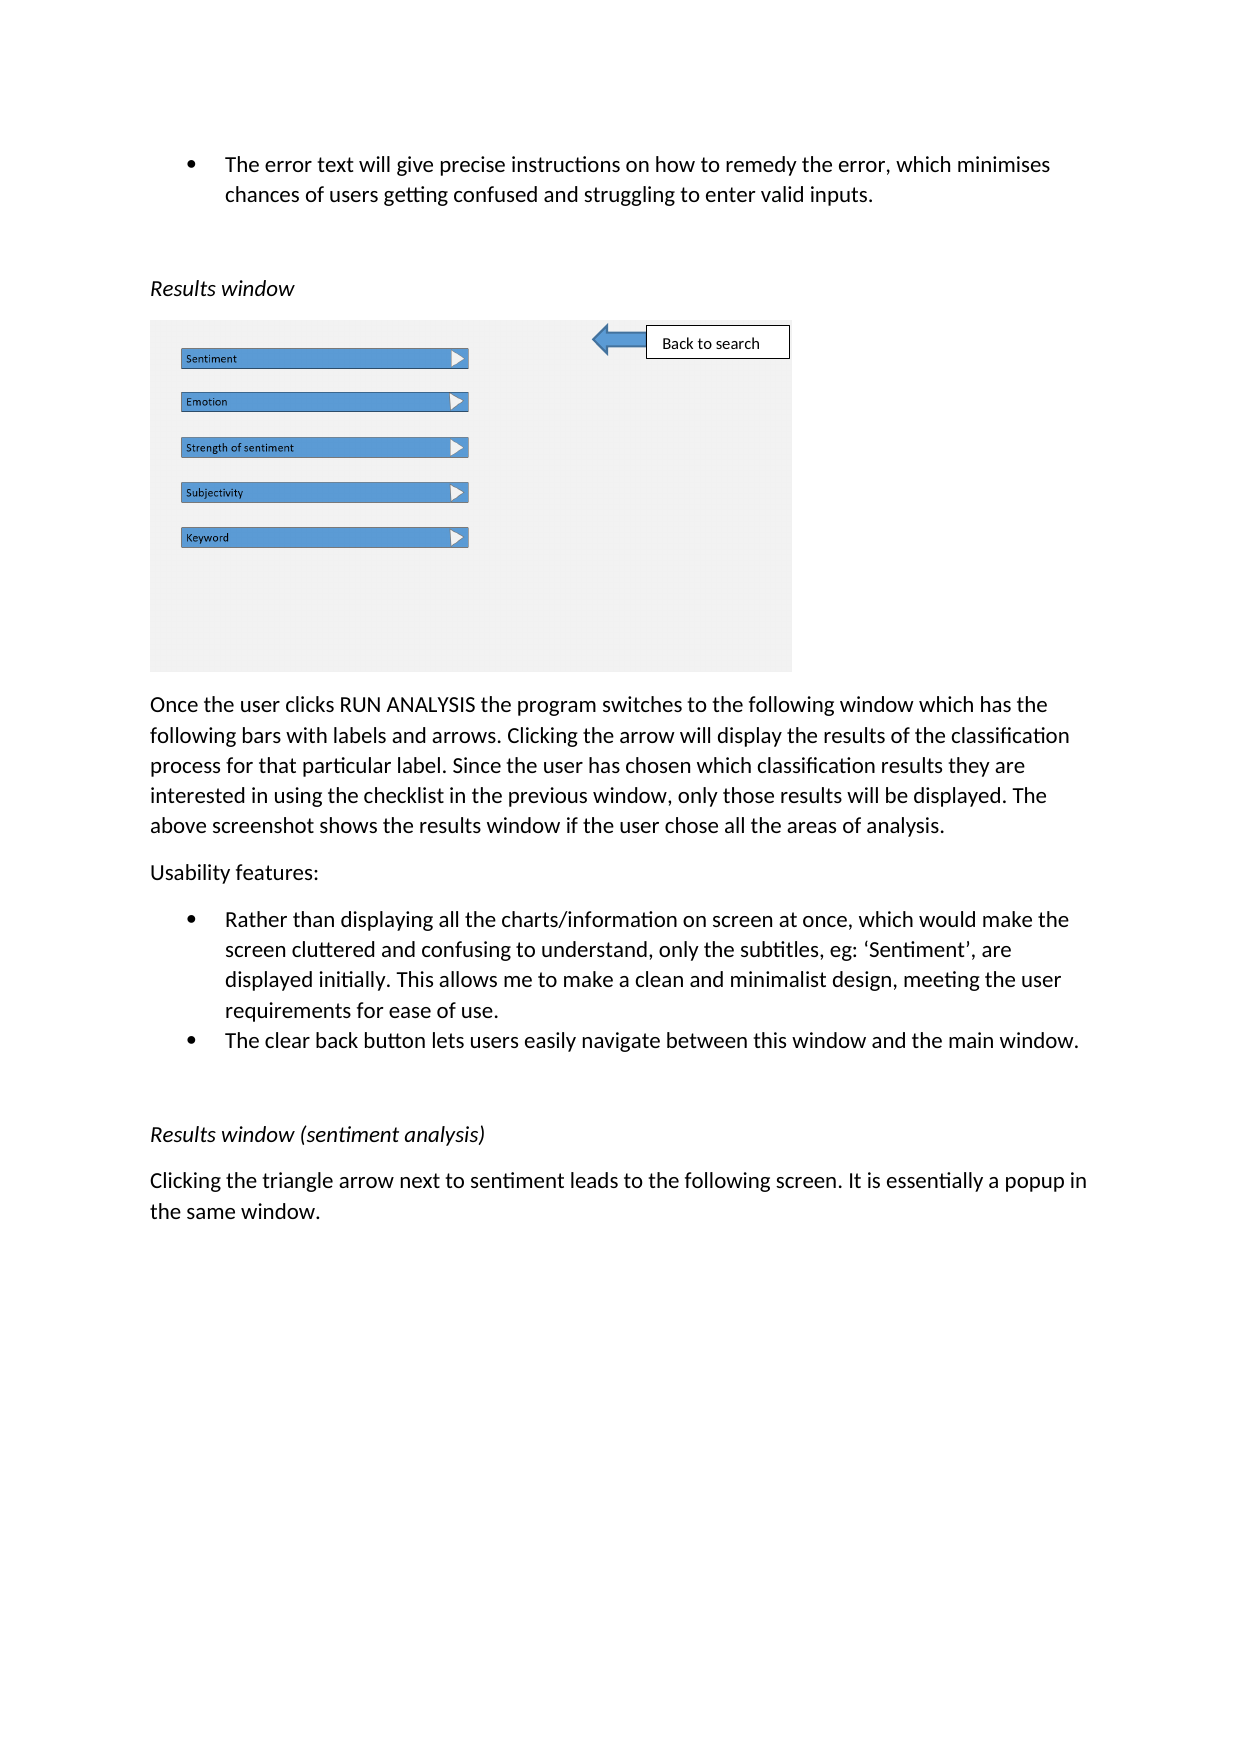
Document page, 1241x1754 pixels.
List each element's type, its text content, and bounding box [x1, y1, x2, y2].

text Usability features: [150, 858, 1090, 886]
text Clicking the triangle arrow next to sentiment leads to the following screen. It is essentially a popup in the same window. [150, 1167, 1090, 1225]
text Once the user clicks RUN ANALYSIS the program switches to the following window which has the following bars with labels and arrows. Clicking the arrow will display the results of the classification process for that particular label. Since the user has chosen which classification results they are interested in using the checklist in the previous window, only those results will be displayed. The above screenshot shows the results window if the user chose all the areas of analysis. [150, 691, 1090, 839]
list The error text will give precise instructions on how to remedy the error, which minimises chances of users getting confused and struggling to enter valid inputs. [187, 150, 1090, 208]
text Results window (sentiment analysis) [150, 1120, 1090, 1148]
list The clear back button lets users easily navigate between this window and the main window. [187, 1026, 1090, 1054]
picture [150, 320, 792, 672]
list Rather than displaying all the charts/information on screen at once, which would make the screen cluttered and confusing to understand, only the subtitles, eg: ‘Sentiment’, are displayed initially. This allows me to make a clean and minimalist design, meeting the user requirements for ease of use. [187, 905, 1090, 1024]
text Results window [150, 274, 1090, 302]
